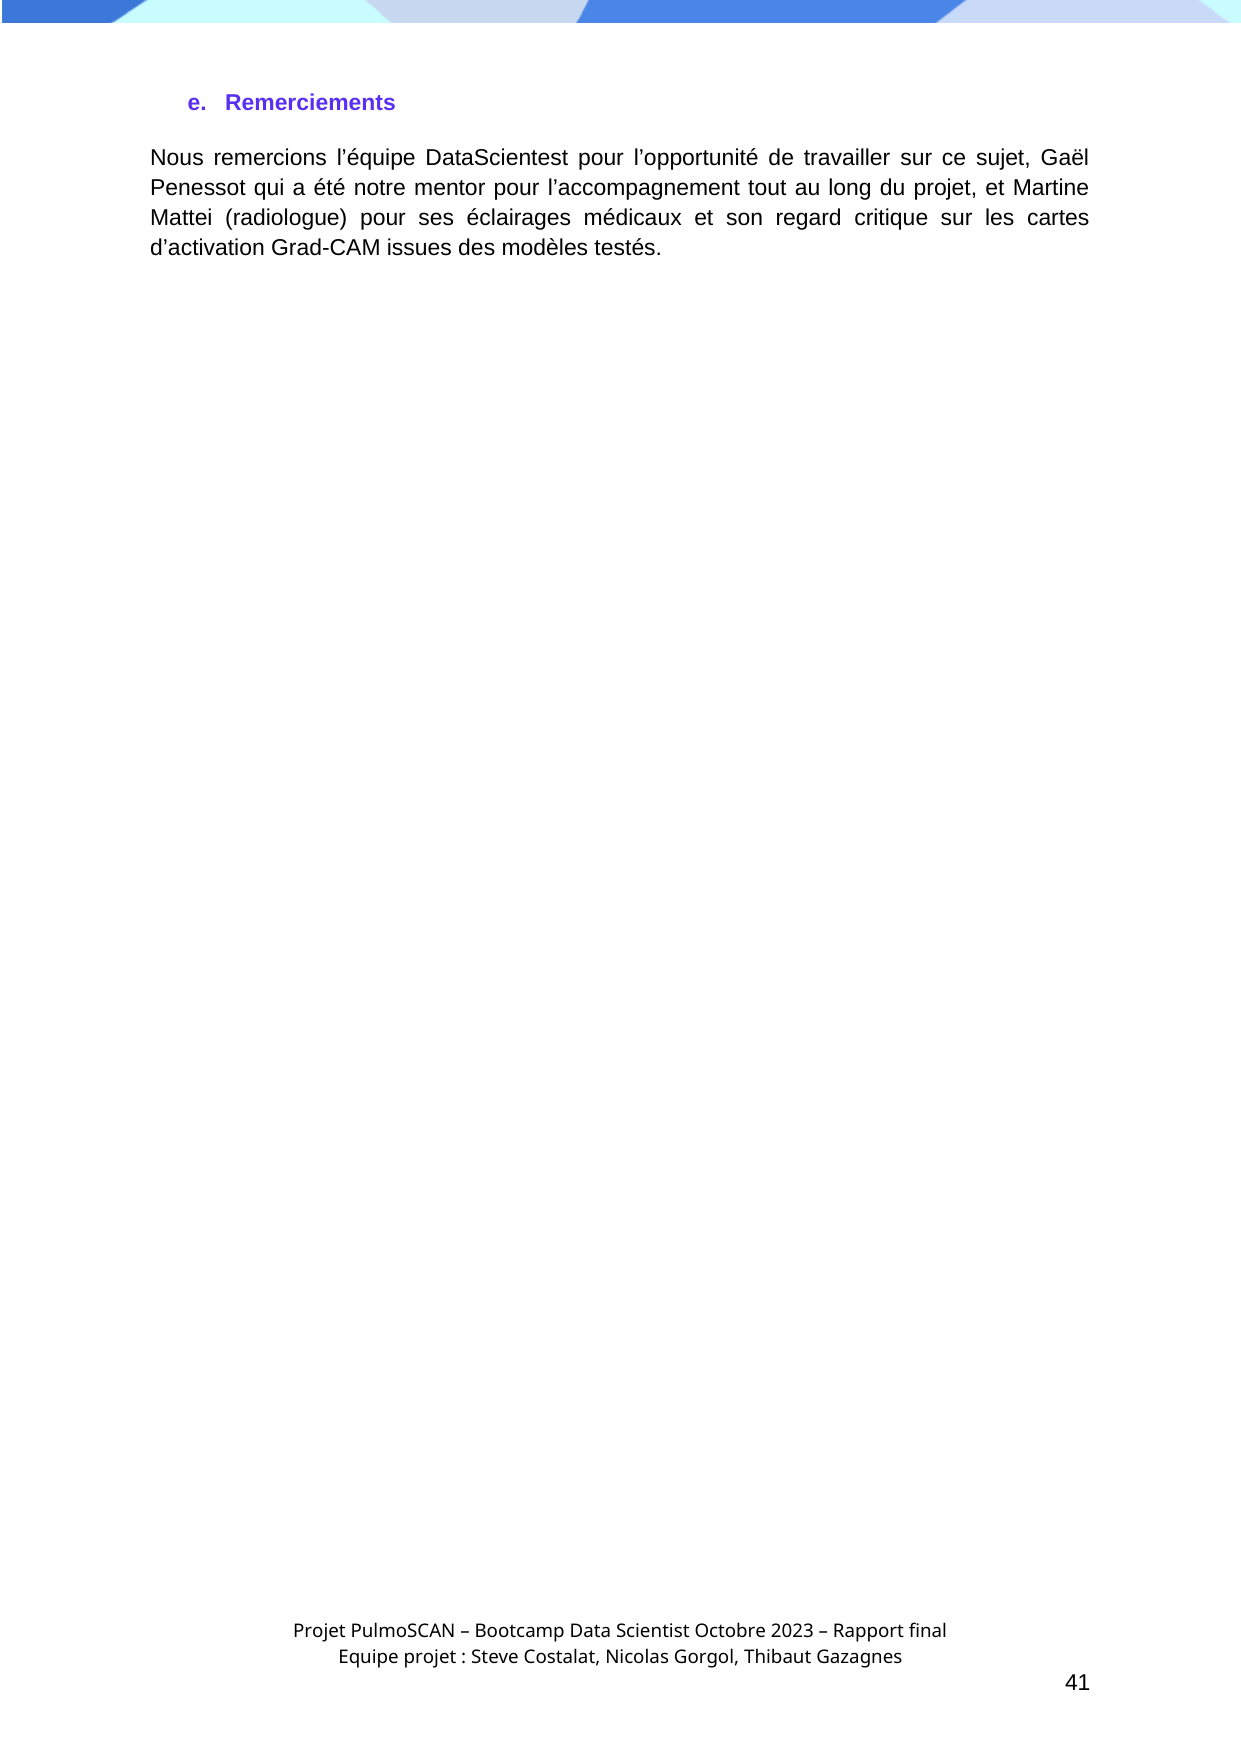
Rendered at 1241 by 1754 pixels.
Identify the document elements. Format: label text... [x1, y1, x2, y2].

text Nous remercions l’équipe DataScientest pour l’opportunité de travailler sur ce sujet, Gaël Penessot qui a été notre mentor pour l’accompagnement tout au long du projet, et Martine Mattei (radiologue) pour ses éclairages médicaux et son regard critique sur les cartes d’activation Grad-CAM issues des modèles testés. [150, 144, 1090, 261]
picture [3, 0, 1241, 23]
subtitle Remerciements [187, 88, 1090, 115]
